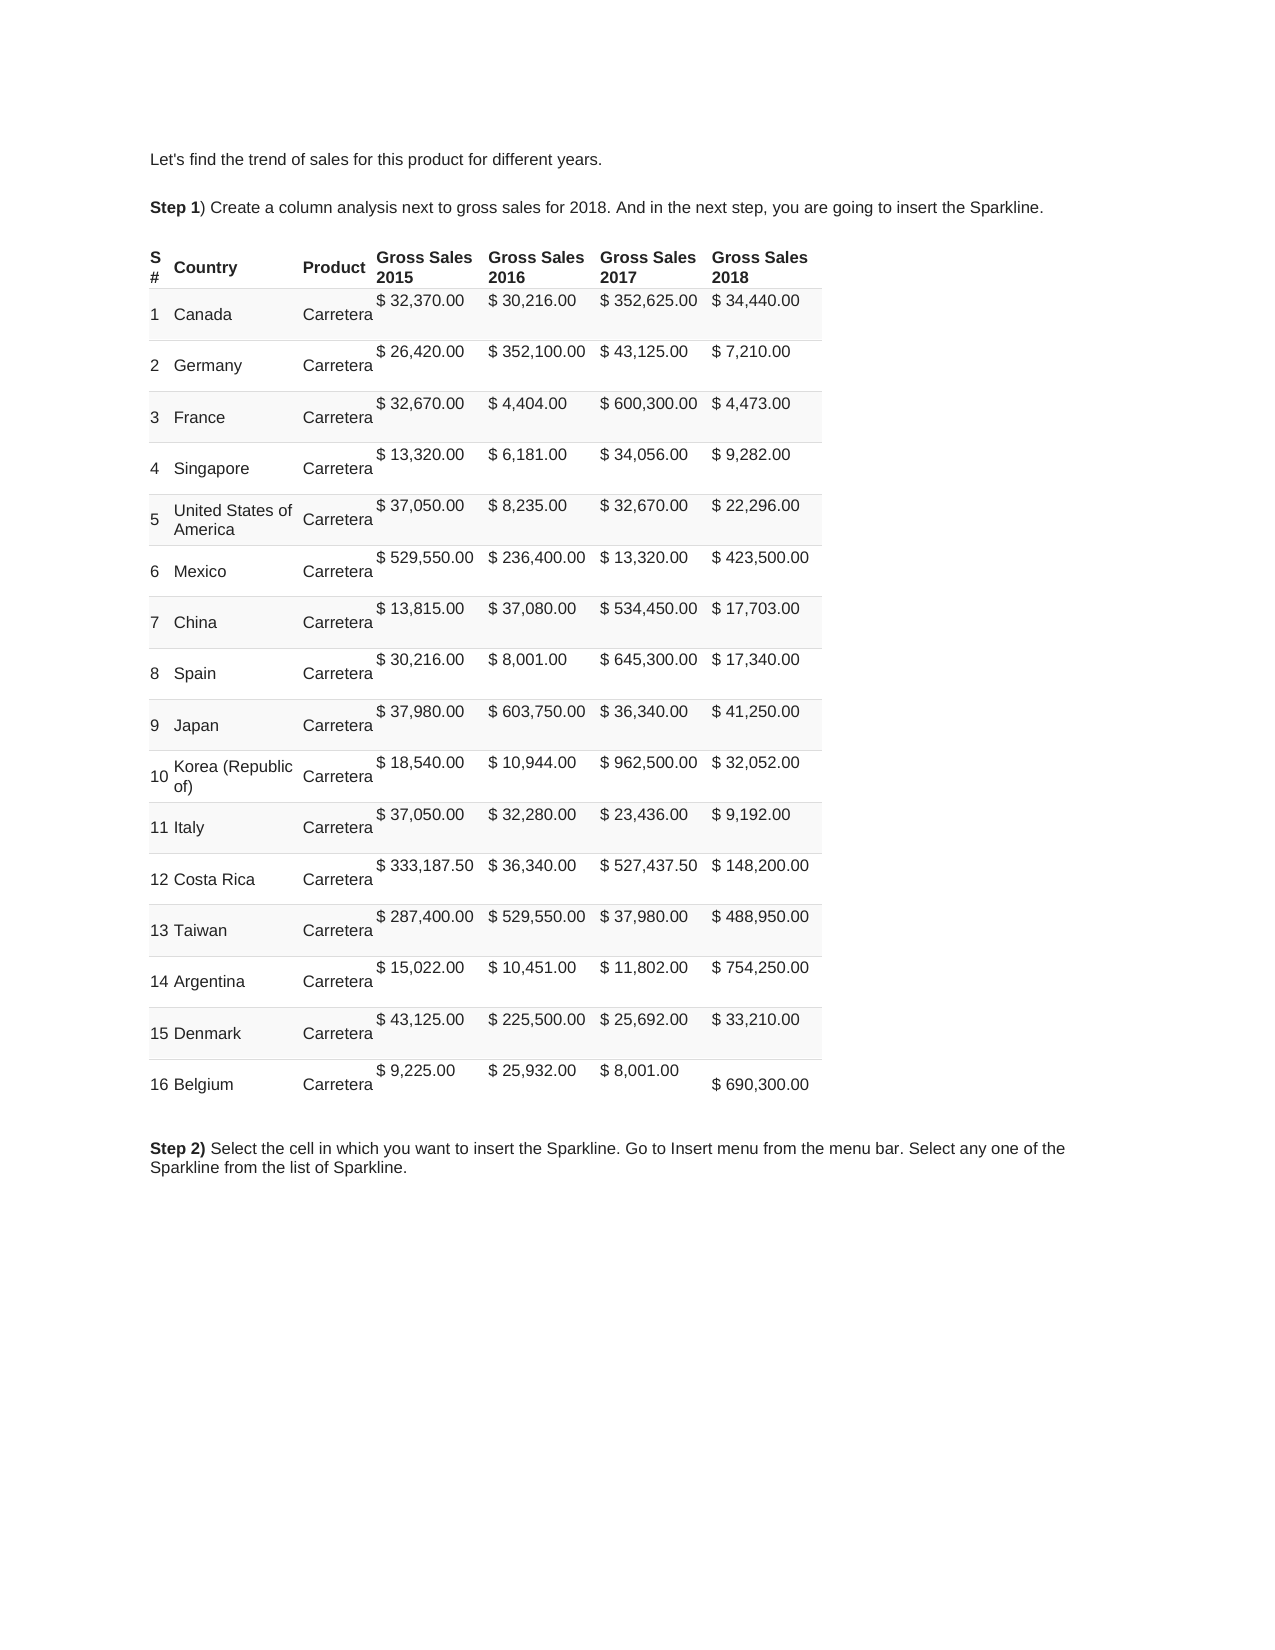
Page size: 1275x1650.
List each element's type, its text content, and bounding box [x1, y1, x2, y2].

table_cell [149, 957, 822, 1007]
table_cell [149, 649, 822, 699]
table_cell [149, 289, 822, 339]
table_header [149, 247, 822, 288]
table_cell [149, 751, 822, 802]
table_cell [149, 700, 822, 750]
text Step 1) Create a column analysis next to gross sales for 2018. And in the next step, you are going to insert the Sparkline. [150, 198, 1125, 217]
text Let's find the trend of sales for this product for different years. [150, 150, 1125, 169]
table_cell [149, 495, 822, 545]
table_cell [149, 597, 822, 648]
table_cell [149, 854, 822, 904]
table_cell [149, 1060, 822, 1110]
text Step 2) Select the cell in which you want to insert the Sparkline. Go to Insert menu from the menu bar. Select any one of the Sparkline from the list of Sparkline. [408, 1139, 1125, 1177]
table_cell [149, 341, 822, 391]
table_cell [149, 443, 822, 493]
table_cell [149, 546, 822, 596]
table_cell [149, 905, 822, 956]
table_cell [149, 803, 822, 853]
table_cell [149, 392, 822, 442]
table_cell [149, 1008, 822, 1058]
